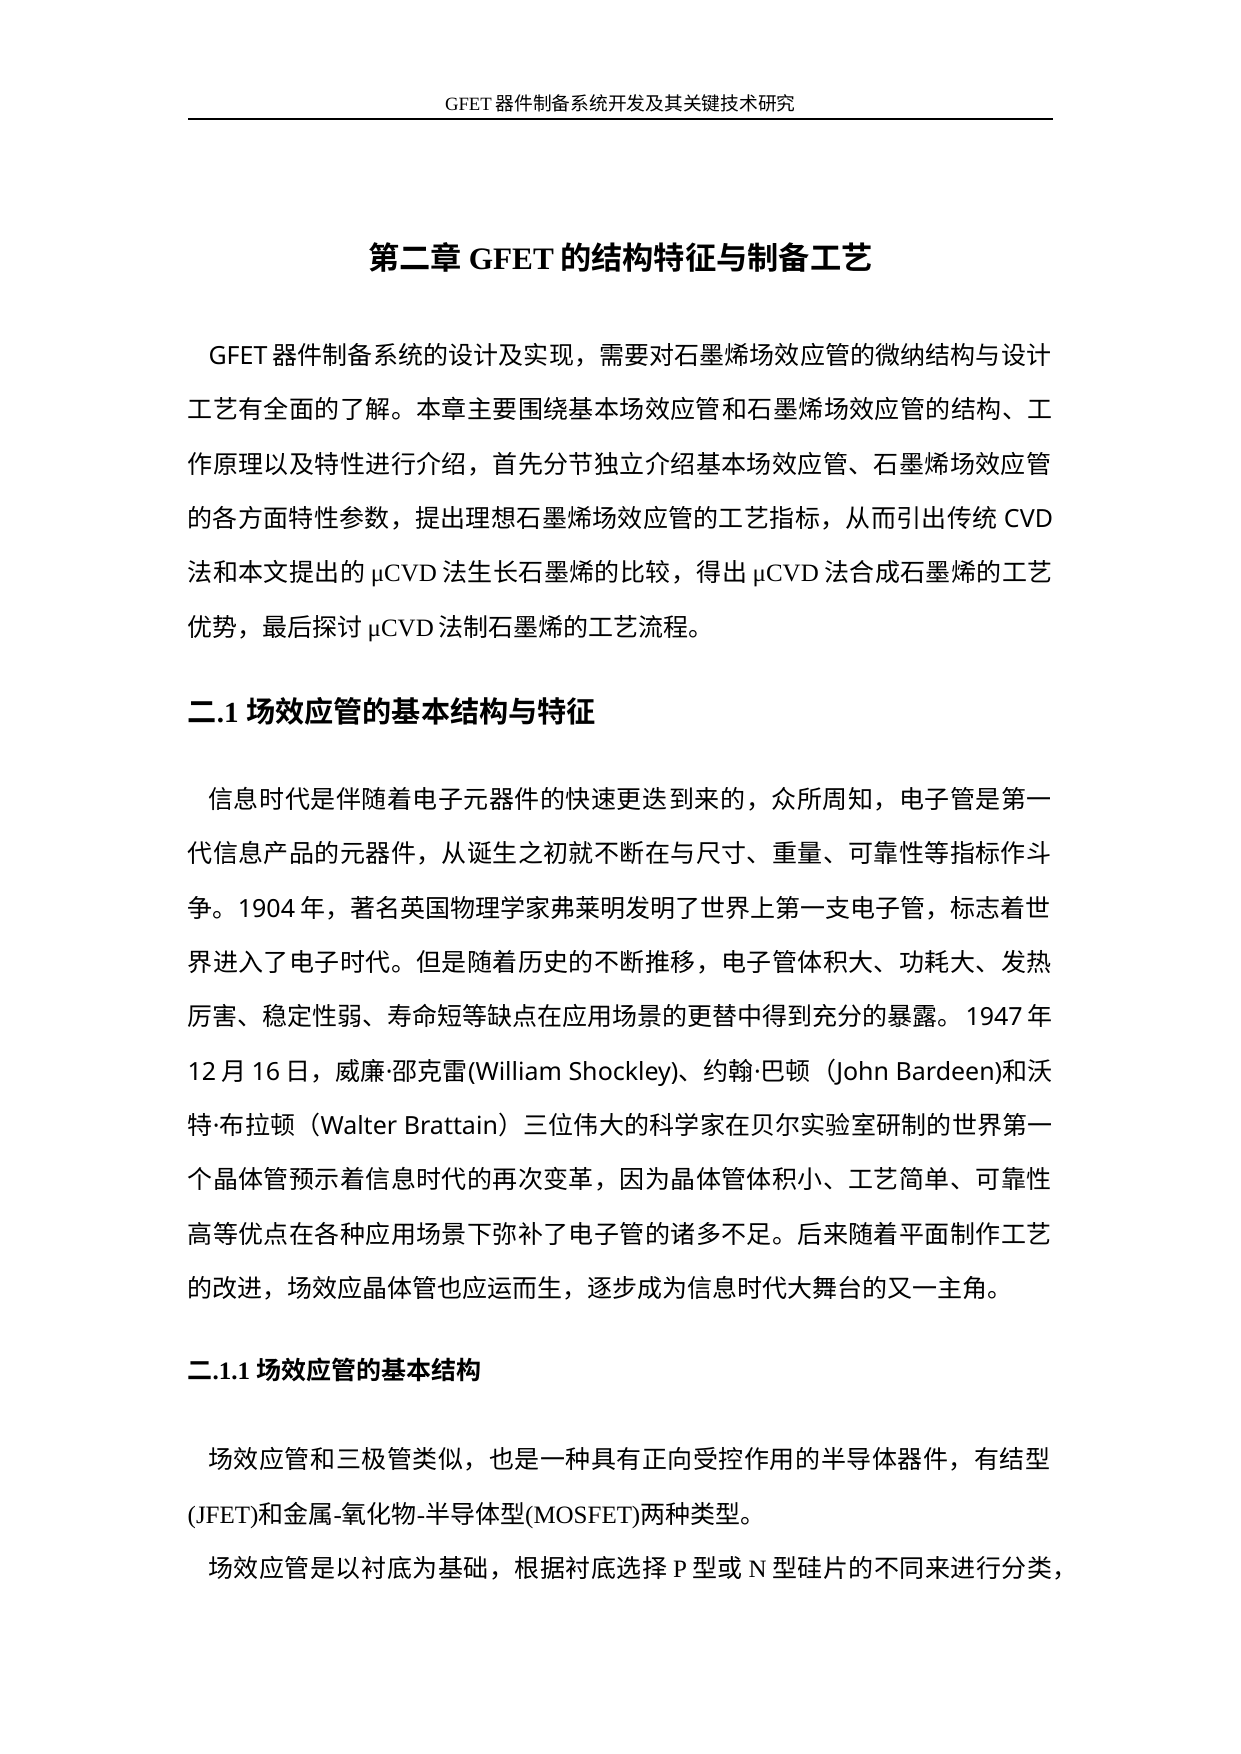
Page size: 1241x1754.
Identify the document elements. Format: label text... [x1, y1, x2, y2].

subtitle 场效应管的基本结构 [187, 1350, 1053, 1386]
text GFET器件制备系统的设计及实现，需要对石墨烯场效应管的微纳结构与设计工艺有全面的了解。本章主要围绕基本场效应管和石墨烯场效应管的结构、工作原理以及特性进行介绍，首先分节独立介绍基本场效应管、石墨烯场效应管的各方面特性参数，提出理想石墨烯场效应管的工艺指标，从而引出传统CVD法和本文提出的μCVD法生长石墨烯的比较，得出μCVD法合成石墨烯的工艺优势，最后探讨μCVD法制石墨烯的工艺流程。 [187, 335, 1053, 643]
text 场效应管和三极管类似，也是一种具有正向受控作用的半导体器件，有结型(JFET)和金属-氧化物-半导体型(MOSFET)两种类型。 [187, 1440, 1053, 1531]
text 信息时代是伴随着电子元器件的快速更迭到来的，众所周知，电子管是第一代信息产品的元器件，从诞生之初就不断在与尺寸、重量、可靠性等指标作斗争。1904年，著名英国物理学家弗莱明发明了世界上第一支电子管，标志着世界进入了电子时代。但是随着历史的不断推移，电子管体积大、功耗大、发热厉害、稳定性弱、寿命短等缺点在应用场景的更替中得到充分的暴露。1947年12月16日，威廉·邵克雷(William Shockley)、约翰·巴顿（John Bardeen)和沃特·布拉顿（Walter Brattain）三位伟大的科学家在贝尔实验室研制的世界第一个晶体管预示着信息时代的再次变革，因为晶体管体积小、工艺简单、可靠性高等优点在各种应用场景下弥补了电子管的诸多不足。后来随着平面制作工艺的改进，场效应晶体管也应运而生，逐步成为信息时代大舞台的又一主角。 [187, 779, 1053, 1305]
subtitle GFET的结构特征与制备工艺 [187, 233, 1053, 278]
subtitle 场效应管的基本结构与特征 [187, 689, 1053, 731]
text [187, 1549, 1053, 1585]
